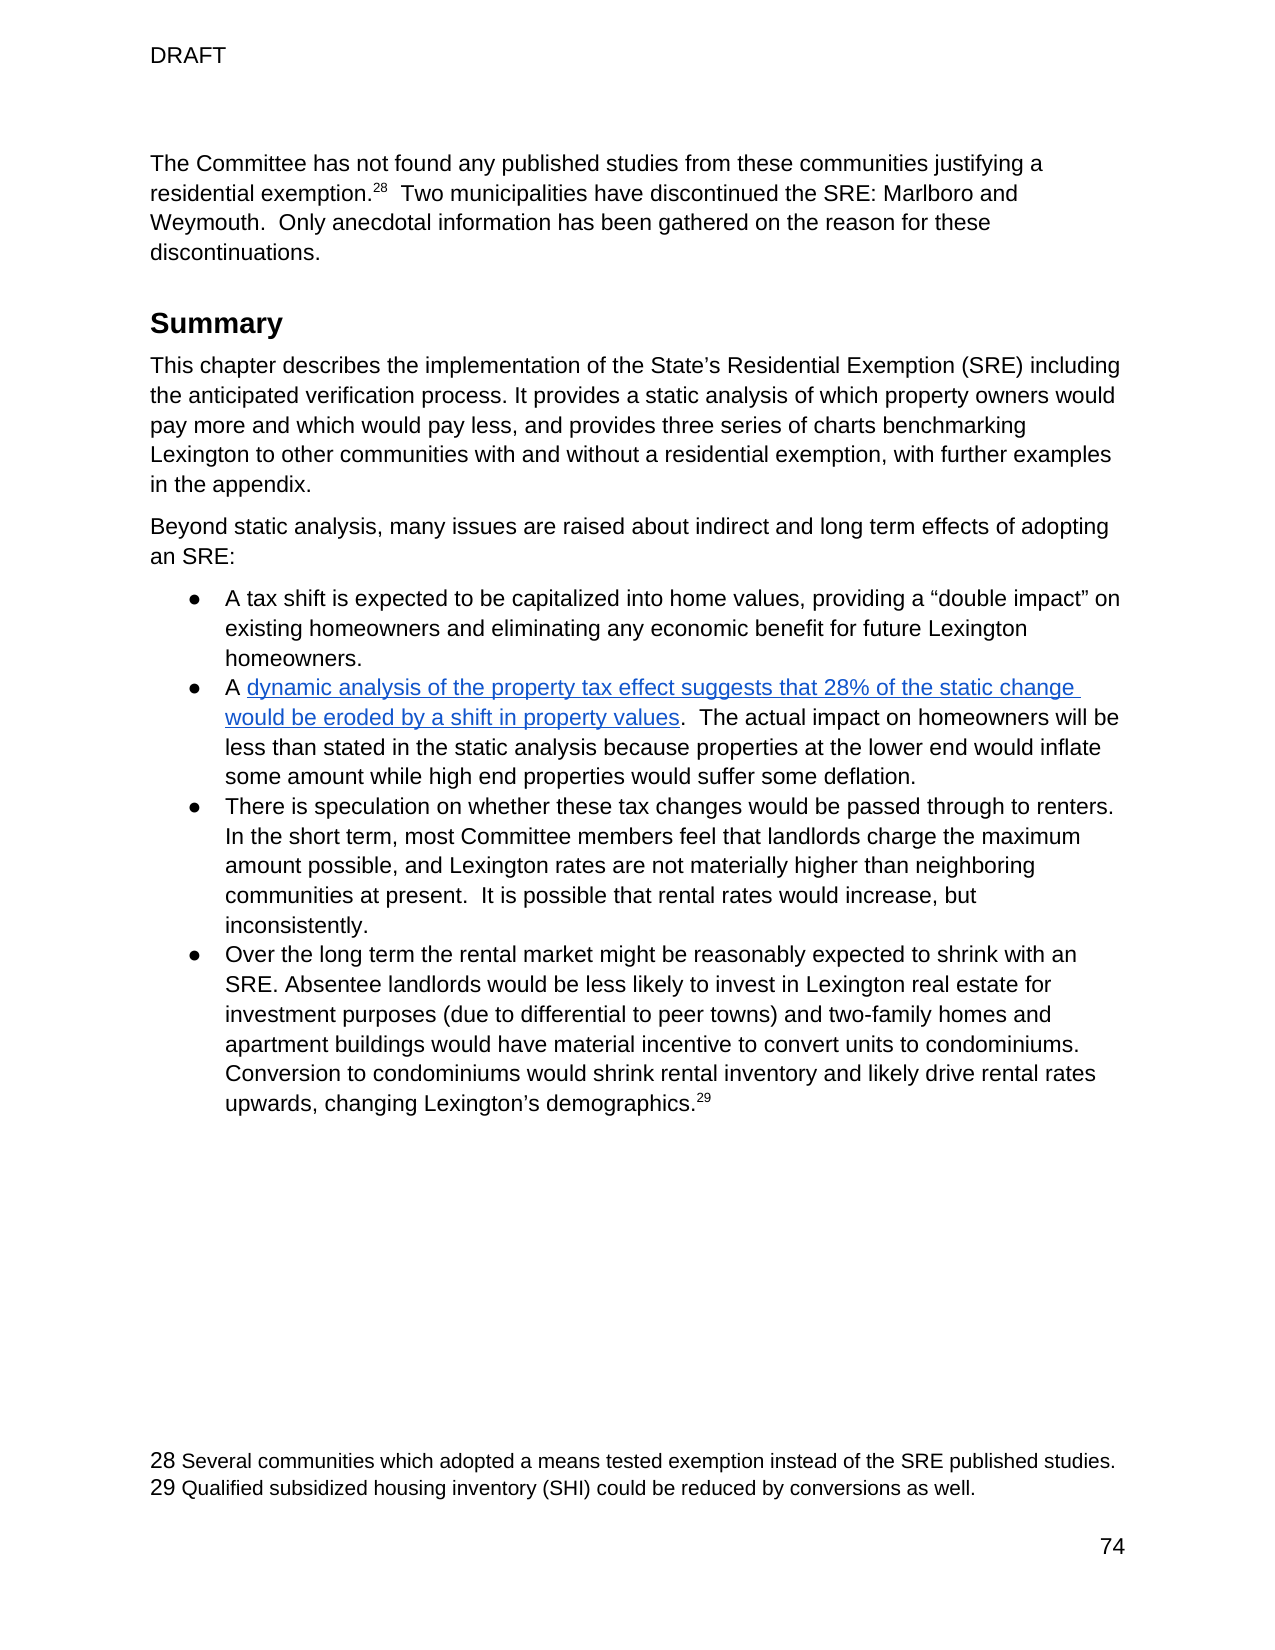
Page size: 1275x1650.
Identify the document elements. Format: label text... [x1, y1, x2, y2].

list There is speculation on whether these tax changes would be passed through to renters. In the short term, most Committee members feel that landlords charge the maximum amount possible, and Lexington rates are not materially higher than neighboring communities at present. It is possible that rental rates would increase, but inconsistently. [187, 793, 1125, 938]
list A dynamic analysis of the property tax effect suggests that 28% of the static change would be eroded by a shift in property values. The actual impact on homeowners will be less than stated in the static analysis because properties at the lower end would inflate some amount while high end properties would suffer some deflation. [187, 674, 1125, 790]
subtitle Summary [150, 306, 1125, 340]
text This chapter describes the implementation of the State’s Residential Exemption (SRE) including the anticipated verification process. It provides a static analysis of which property owners would pay more and which would pay less, and provides three series of charts benchmarking Lexington to other communities with and without a residential exemption, with further examples in the appendix. [150, 352, 1125, 497]
text Beyond static analysis, many issues are raised about indirect and long term effects of adopting an SRE: [150, 513, 1125, 569]
text The Committee has not found any published studies from these communities justifying a residential exemption. Two municipalities have discontinued the SRE: Marlboro and Weymouth. Only anecdotal information has been gathered on the reason for these discontinuations. [150, 150, 1125, 265]
list A tax shift is expected to be capitalized into home values, providing a “double impact” on existing homeowners and eliminating any economic benefit for future Lexington homeowners. [187, 585, 1125, 671]
list Over the long term the rental market might be reasonably expected to shrink with an SRE. Absentee landlords would be less likely to invest in Lexington real estate for investment purposes (due to differential to peer towns) and two-family homes and apartment buildings would have material incentive to convert units to condominiums. Conversion to condominiums would shrink rental inventory and likely drive rental rates upwards, changing Lexington’s demographics. [187, 941, 1125, 1116]
